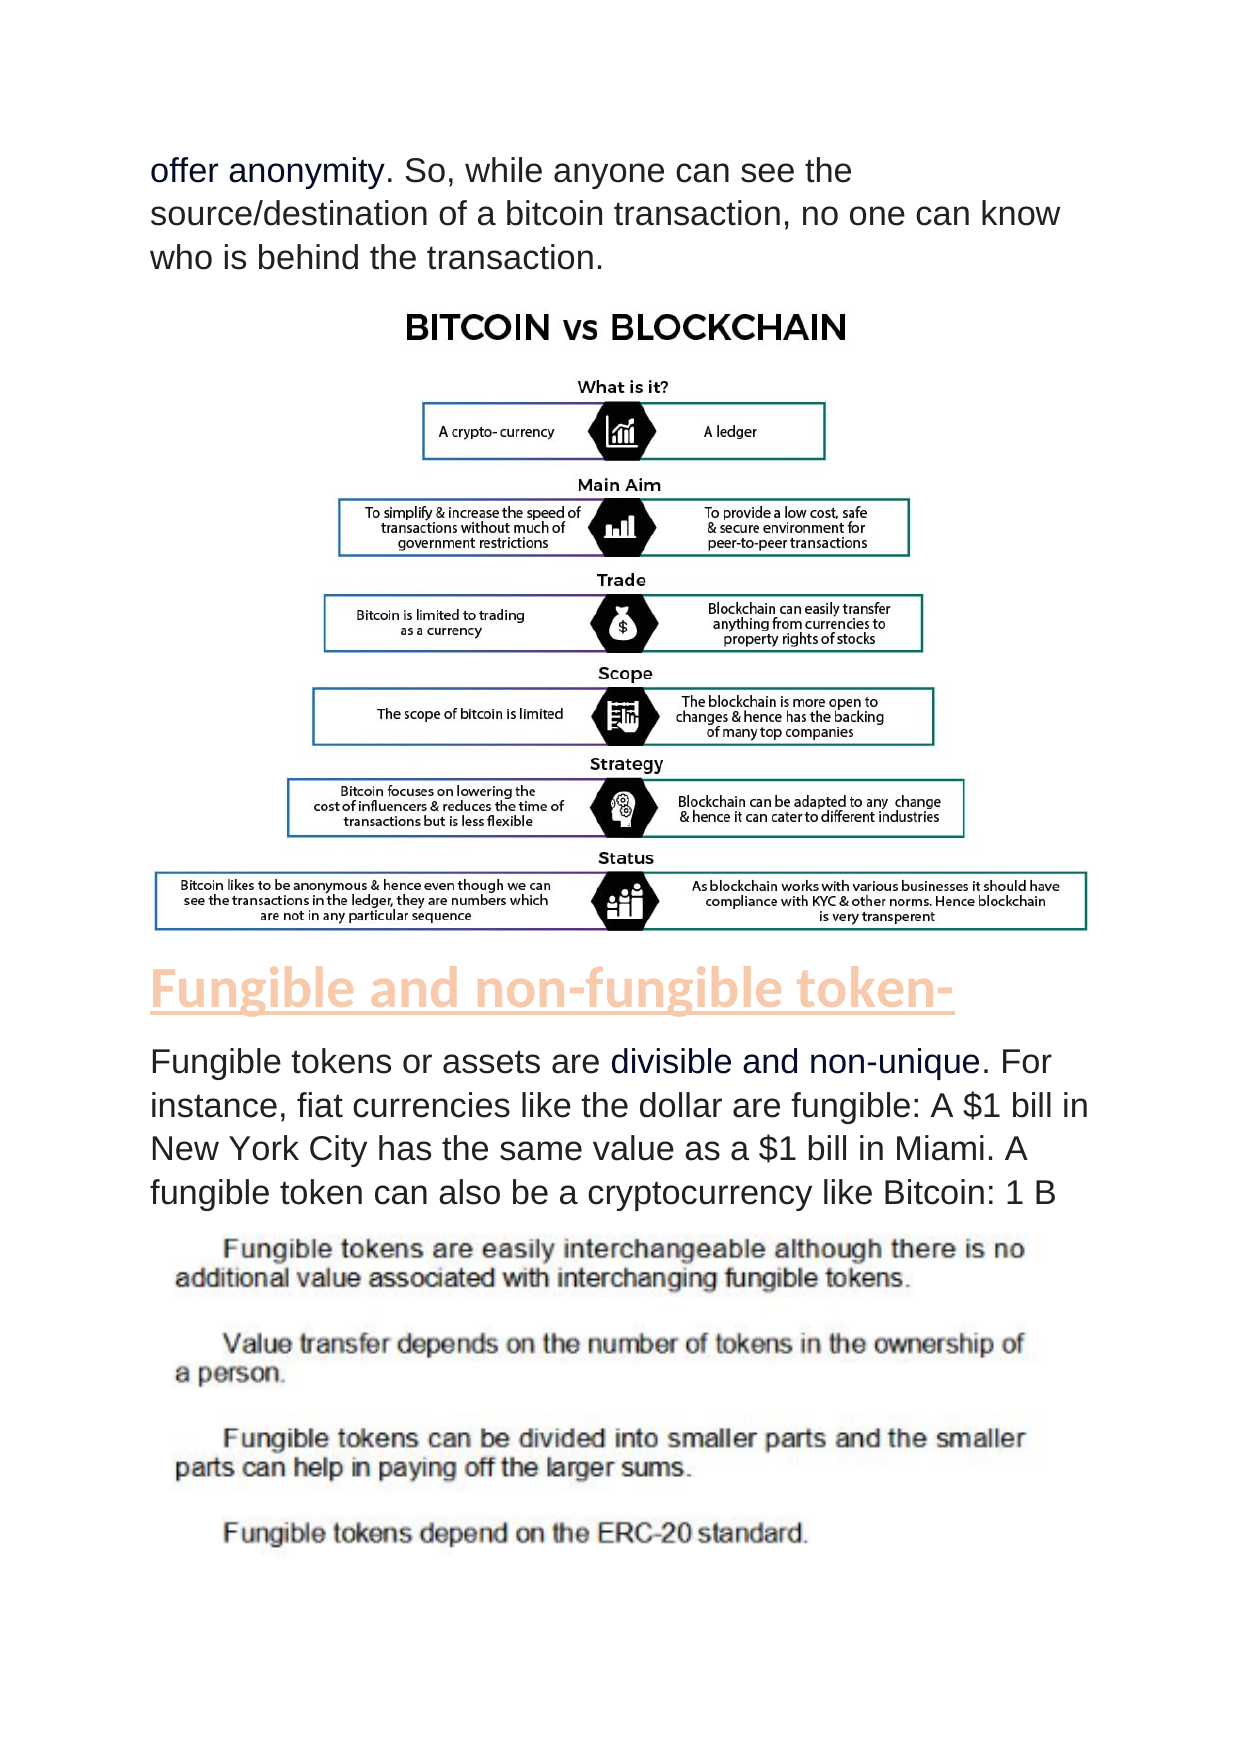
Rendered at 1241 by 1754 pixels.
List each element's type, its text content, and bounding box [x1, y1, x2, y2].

text Fungible tokens or assets are divisible and non-unique. For instance, fiat currencies like the dollar are fungible: A $1 bill in New York City has the same value as a $1 bill in Miami. A fungible token can also be a cryptocurrency like Bitcoin: 1 B [150, 1041, 1090, 1085]
picture [150, 293, 1091, 936]
text Fungible tokens or assets are divisible and non-unique. For instance, fiat currencies like the dollar are fungible: A $1 bill in New York City has the same value as a $1 bill in Miami. A fungible token can also be a cryptocurrency like Bitcoin: 1 B [150, 1124, 1090, 1211]
text Fungible and non-fungible token- [150, 950, 1090, 1022]
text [150, 150, 1090, 277]
picture [150, 1227, 1052, 1556]
